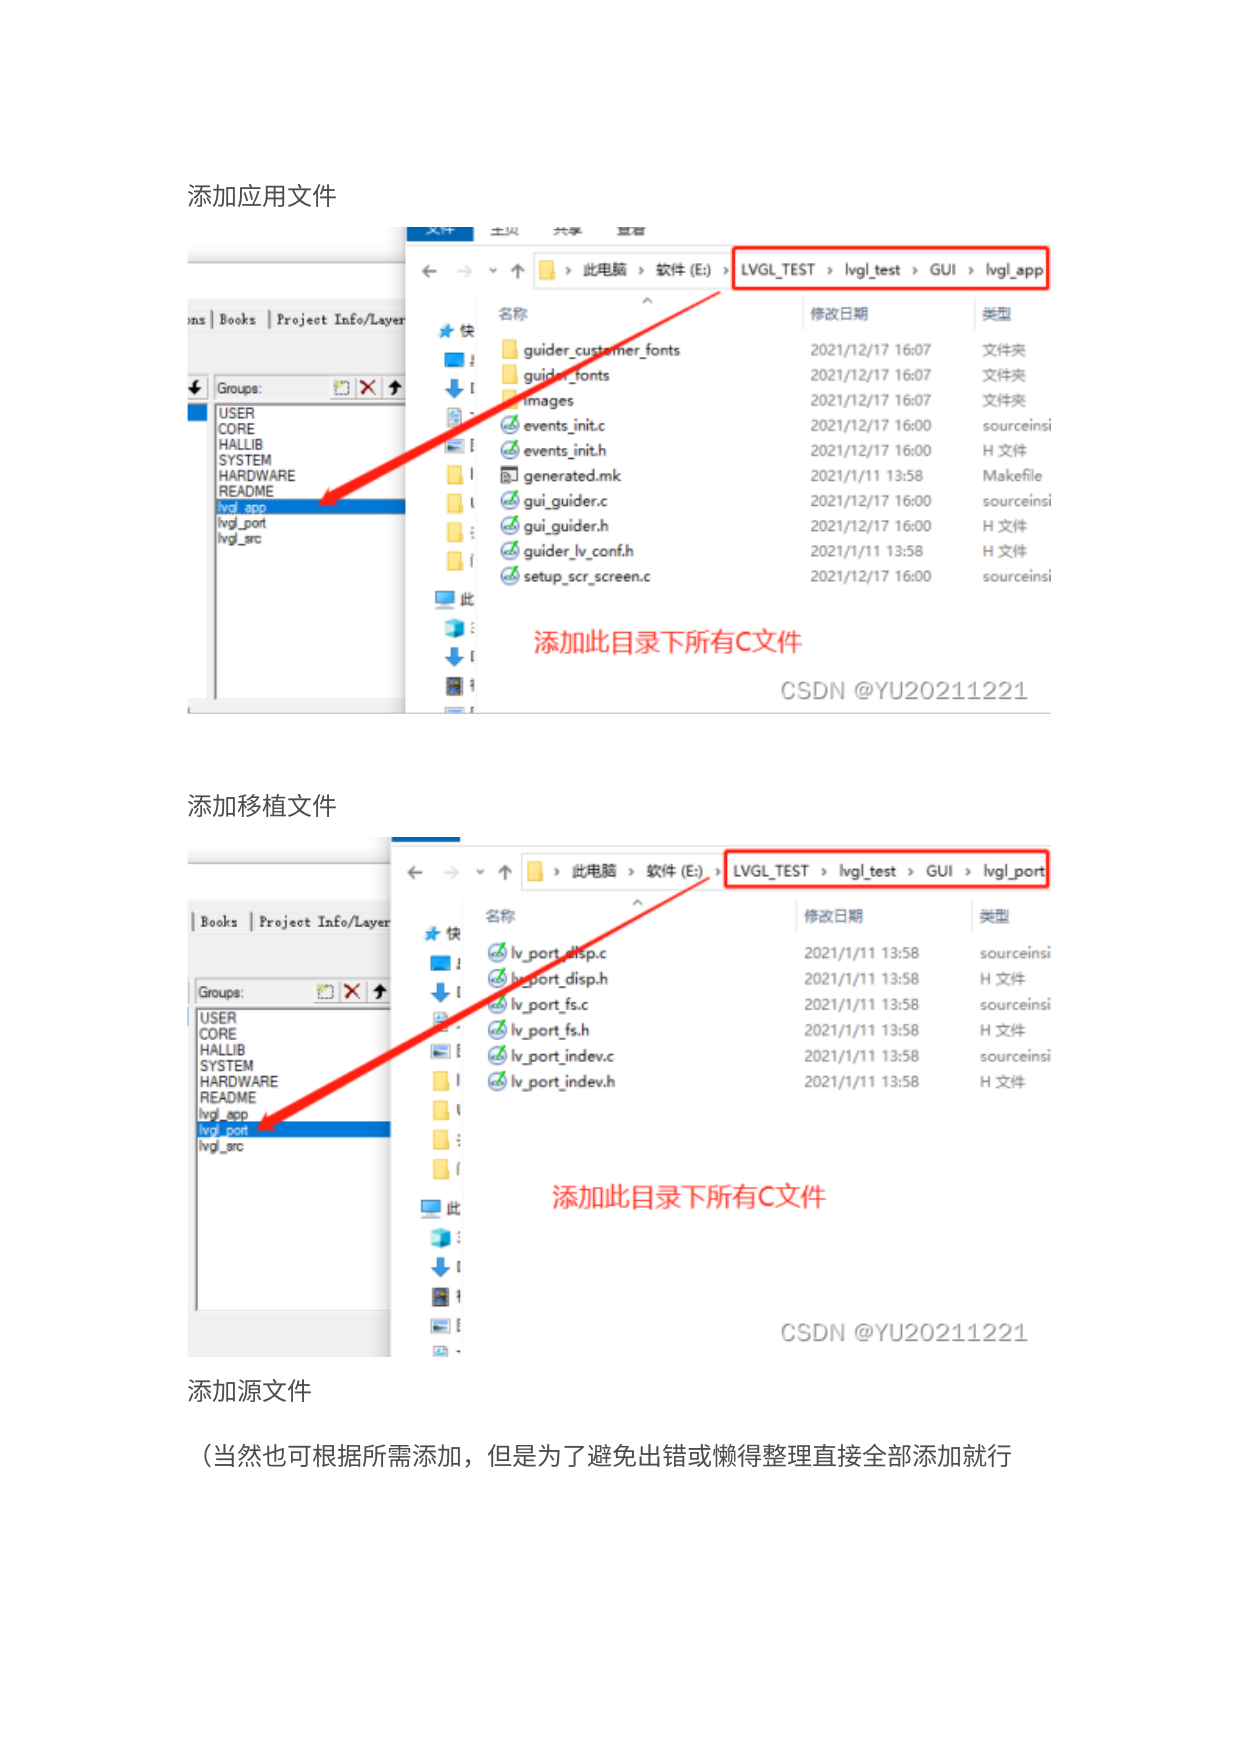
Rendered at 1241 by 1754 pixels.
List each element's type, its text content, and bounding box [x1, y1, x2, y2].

picture [187, 837, 1051, 1357]
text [187, 772, 1053, 1487]
picture [187, 227, 1051, 715]
